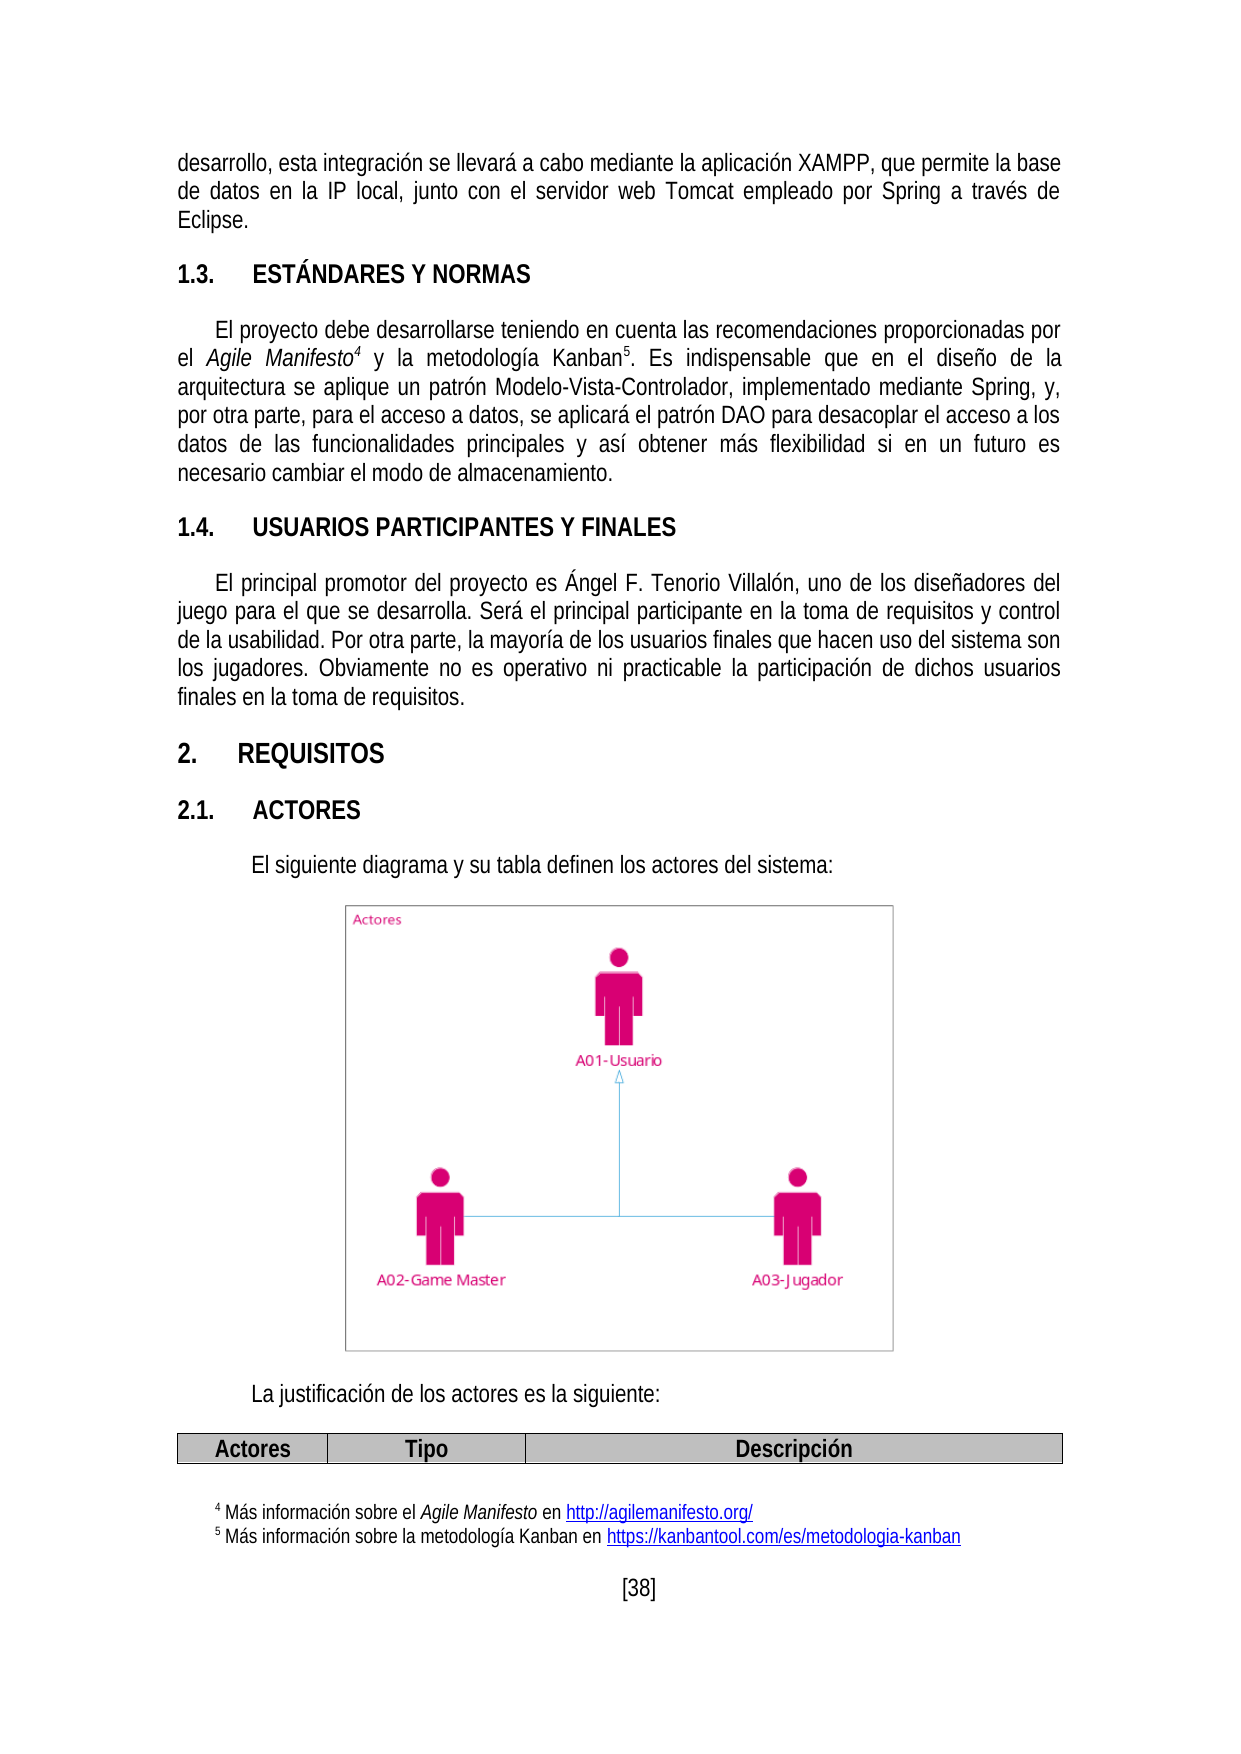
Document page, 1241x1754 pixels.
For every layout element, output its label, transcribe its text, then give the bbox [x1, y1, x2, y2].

table_header Actores [178, 1434, 327, 1462]
subtitle REQUISITOS [177, 736, 1063, 769]
subtitle ACTORES [177, 794, 1063, 825]
subtitle ESTÁNDARES Y NORMAS [177, 258, 1063, 289]
table_header Descripción [526, 1434, 1062, 1462]
text El proyecto debe desarrollarse teniendo en cuenta las recomendaciones proporcionadas por el Agile Manifesto y la metodología Kanban. Es indispensable que en el diseño de la arquitectura se aplique un patrón Modelo-Vista-Controlador, implementado mediante Spring, y, por otra parte, para el acceso a datos, se aplicará el patrón DAO para desacoplar el acceso a los datos de las funcionalidades principales y así obtener más flexibilidad si en un futuro es necesario cambiar el modo de almacenamiento. [177, 314, 1063, 486]
table_header Tipo [328, 1434, 525, 1462]
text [177, 148, 1063, 233]
text El principal promotor del proyecto es Ángel F. Tenorio Villalón, uno de los diseñadores del juego para el que se desarrolla. Será el principal participante en la toma de requisitos y control de la usabilidad. Por otra parte, la mayoría de los usuarios finales que hacen uso del sistema son los jugadores. Obviamente no es operativo ni practicable la participación de dichos usuarios finales en la toma de requisitos. [177, 567, 1063, 711]
text El siguiente diagrama y su tabla definen los actores del sistema: [177, 850, 1063, 879]
subtitle USUARIOS PARTICIPANTES Y FINALES [177, 511, 1063, 542]
text La justificación de los actores es la siguiente: [177, 1379, 1063, 1408]
